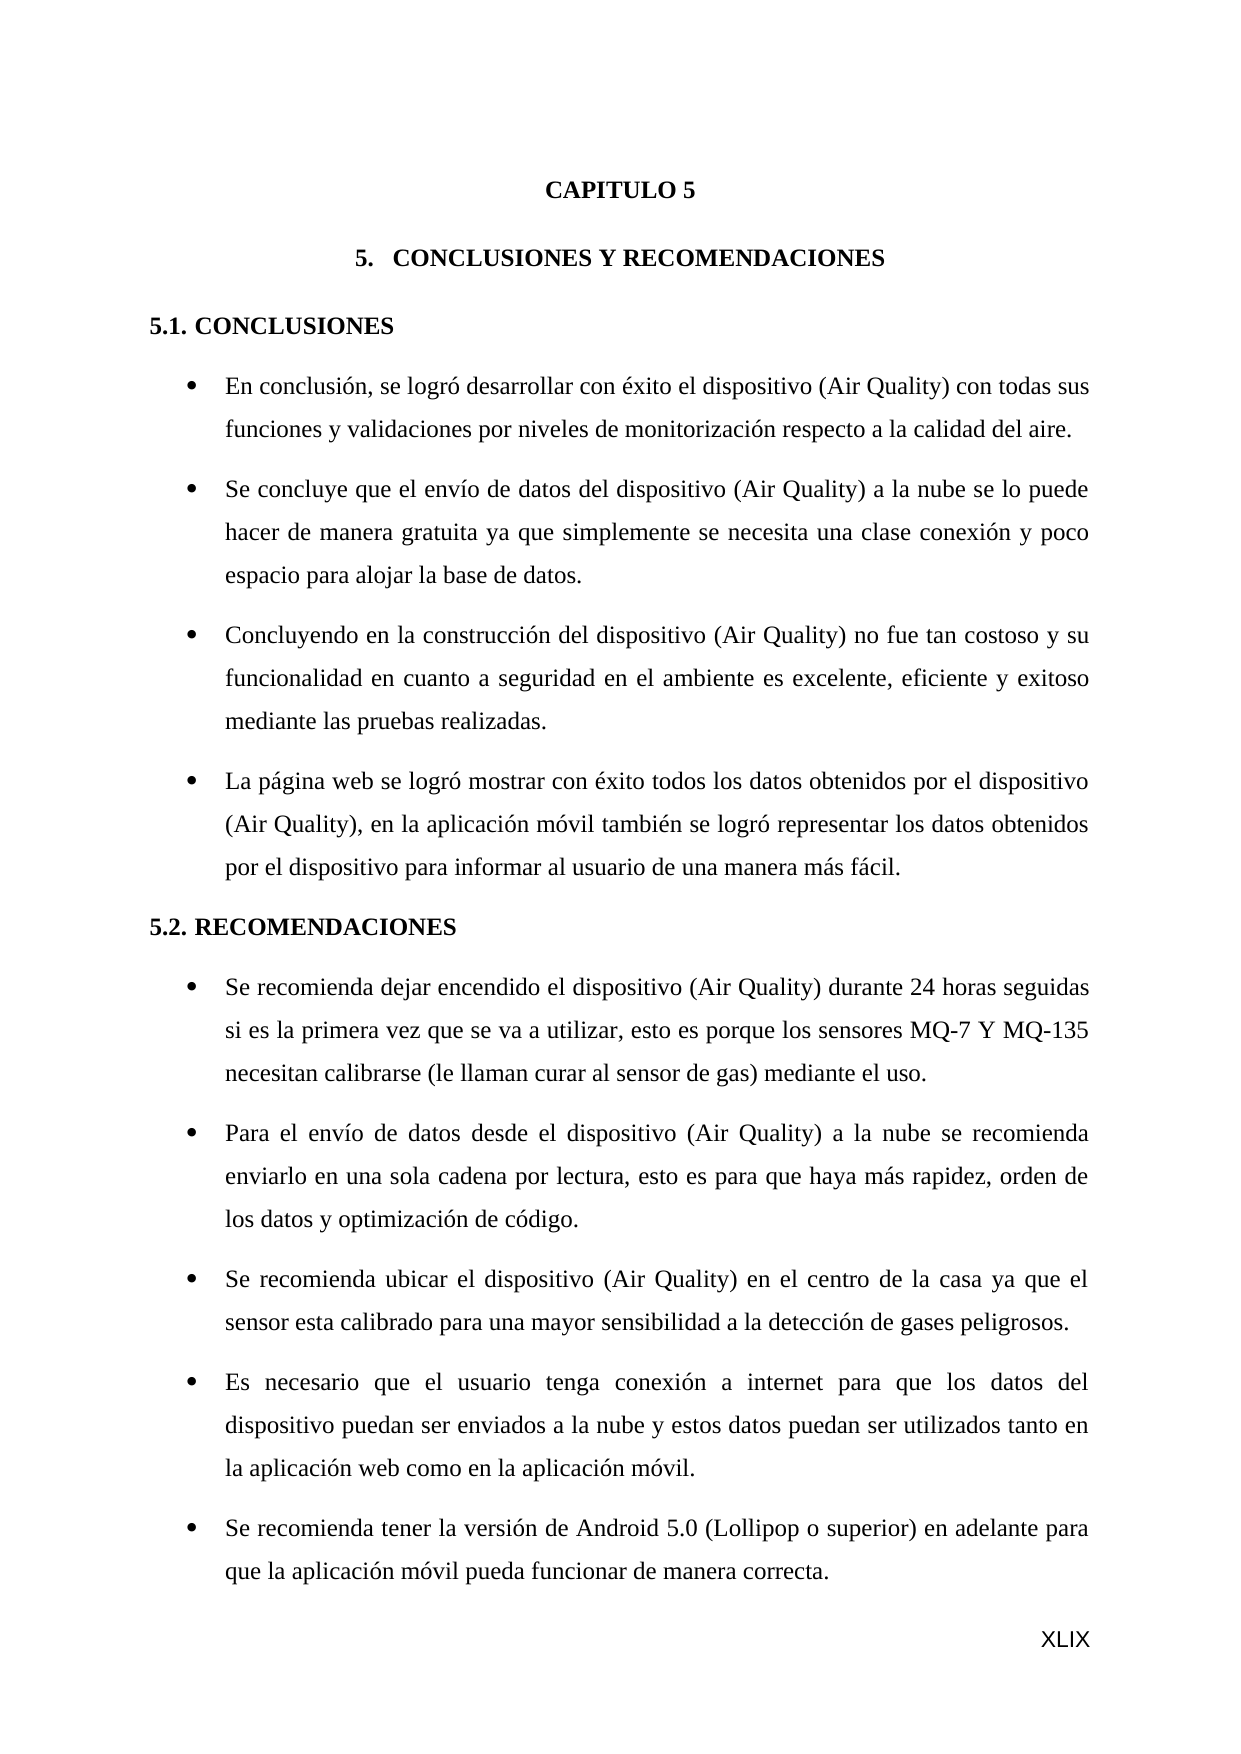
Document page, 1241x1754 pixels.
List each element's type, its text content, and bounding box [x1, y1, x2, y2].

list Para el envío de datos desde el dispositivo (Air Quality) a la nube se recomienda enviarlo en una sola cadena por lectura, esto es para que haya más rapidez, orden de los datos y optimización de código. [187, 1118, 1090, 1233]
text Se concluye que el envío de datos del dispositivo (Air Quality) a la nube se lo puede hacer de manera gratuita ya que simplemente se necesita una clase conexión y poco espacio para alojar la base de datos. [187, 474, 1090, 589]
text CONCLUSIONES Y RECOMENDACIONES [150, 243, 1090, 272]
text Recomendaciones [149, 912, 1090, 941]
text CAPITULO 5 [150, 175, 1090, 204]
text En conclusión, se logró desarrollar con éxito el dispositivo (Air Quality) con todas sus funciones y validaciones por niveles de monitorización respecto a la calidad del aire. [187, 371, 1090, 443]
text La página web se logró mostrar con éxito todos los datos obtenidos por el dispositivo (Air Quality), en la aplicación móvil también se logró representar los datos obtenidos por el dispositivo para informar al usuario de una manera más fácil. [187, 766, 1090, 881]
list Es necesario que el usuario tenga conexión a internet para que los datos del dispositivo puedan ser enviados a la nube y estos datos puedan ser utilizados tanto en la aplicación web como en la aplicación móvil. [187, 1367, 1090, 1482]
text Concluyendo en la construcción del dispositivo (Air Quality) no fue tan costoso y su funcionalidad en cuanto a seguridad en el ambiente es excelente, eficiente y exitoso mediante las pruebas realizadas. [187, 620, 1090, 735]
list Se recomienda dejar encendido el dispositivo (Air Quality) durante 24 horas seguidas si es la primera vez que se va a utilizar, esto es porque los sensores MQ-7 Y MQ-135 necesitan calibrarse (le llaman curar al sensor de gas) mediante el uso. [187, 972, 1090, 1087]
list Se recomienda ubicar el dispositivo (Air Quality) en el centro de la casa ya que el sensor esta calibrado para una mayor sensibilidad a la detección de gases peligrosos. [187, 1264, 1090, 1336]
list Se recomienda tener la versión de Android 5.0 (Lollipop o superior) en adelante para que la aplicación móvil pueda funcionar de manera correcta. [187, 1513, 1090, 1585]
text Conclusiones [149, 311, 1090, 340]
